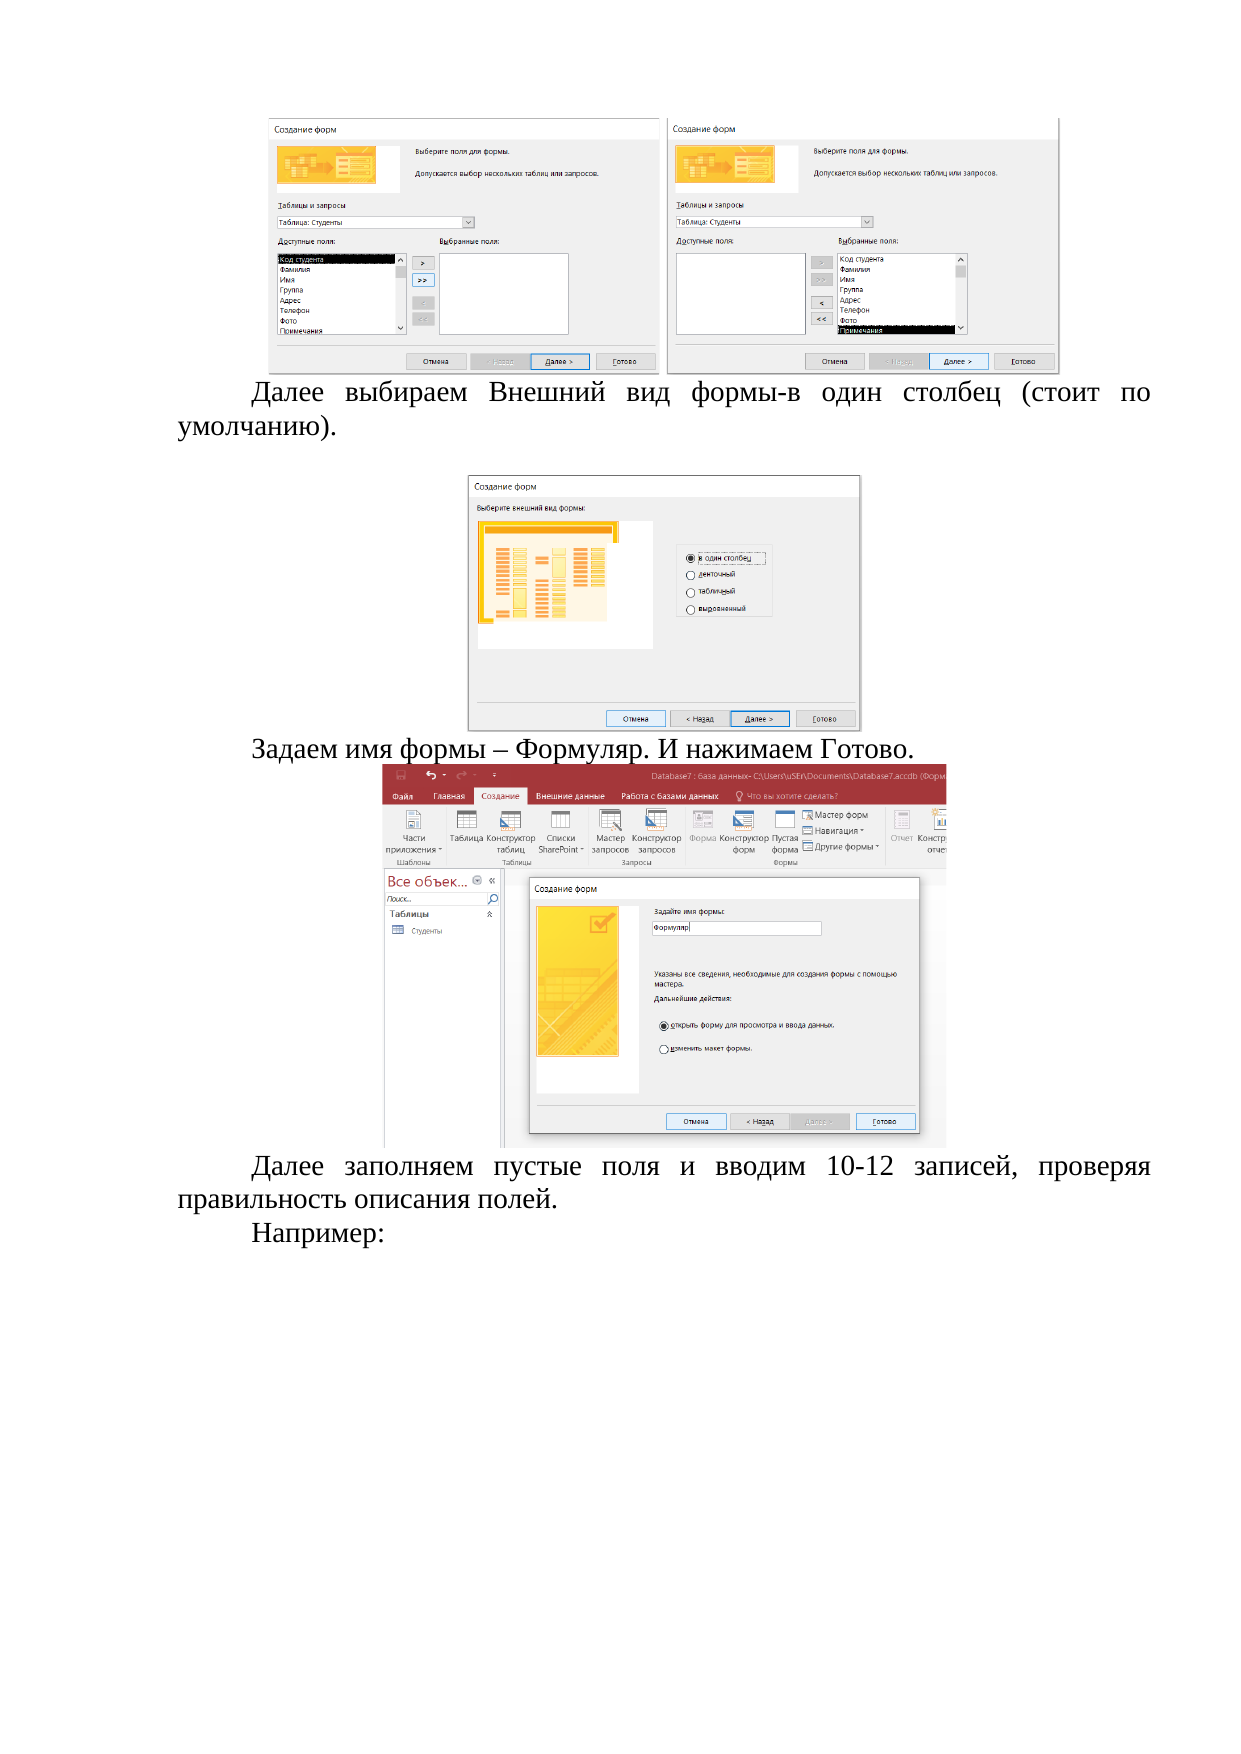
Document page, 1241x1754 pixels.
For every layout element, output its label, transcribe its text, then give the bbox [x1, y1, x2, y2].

text Например: [177, 1215, 1152, 1248]
text Задаем имя формы – Формуляр. И нажимаем Готово. [177, 731, 1152, 765]
picture [666, 118, 1061, 375]
picture [466, 475, 863, 732]
text Далее заполняем пустые поля и вводим 10-12 записей, проверяя правильность описания полей. [177, 1148, 1152, 1215]
text Далее выбираем Внешний вид формы-в один столбец (стоит по умолчанию). [177, 374, 1152, 441]
picture [382, 764, 947, 1148]
picture [268, 118, 660, 375]
